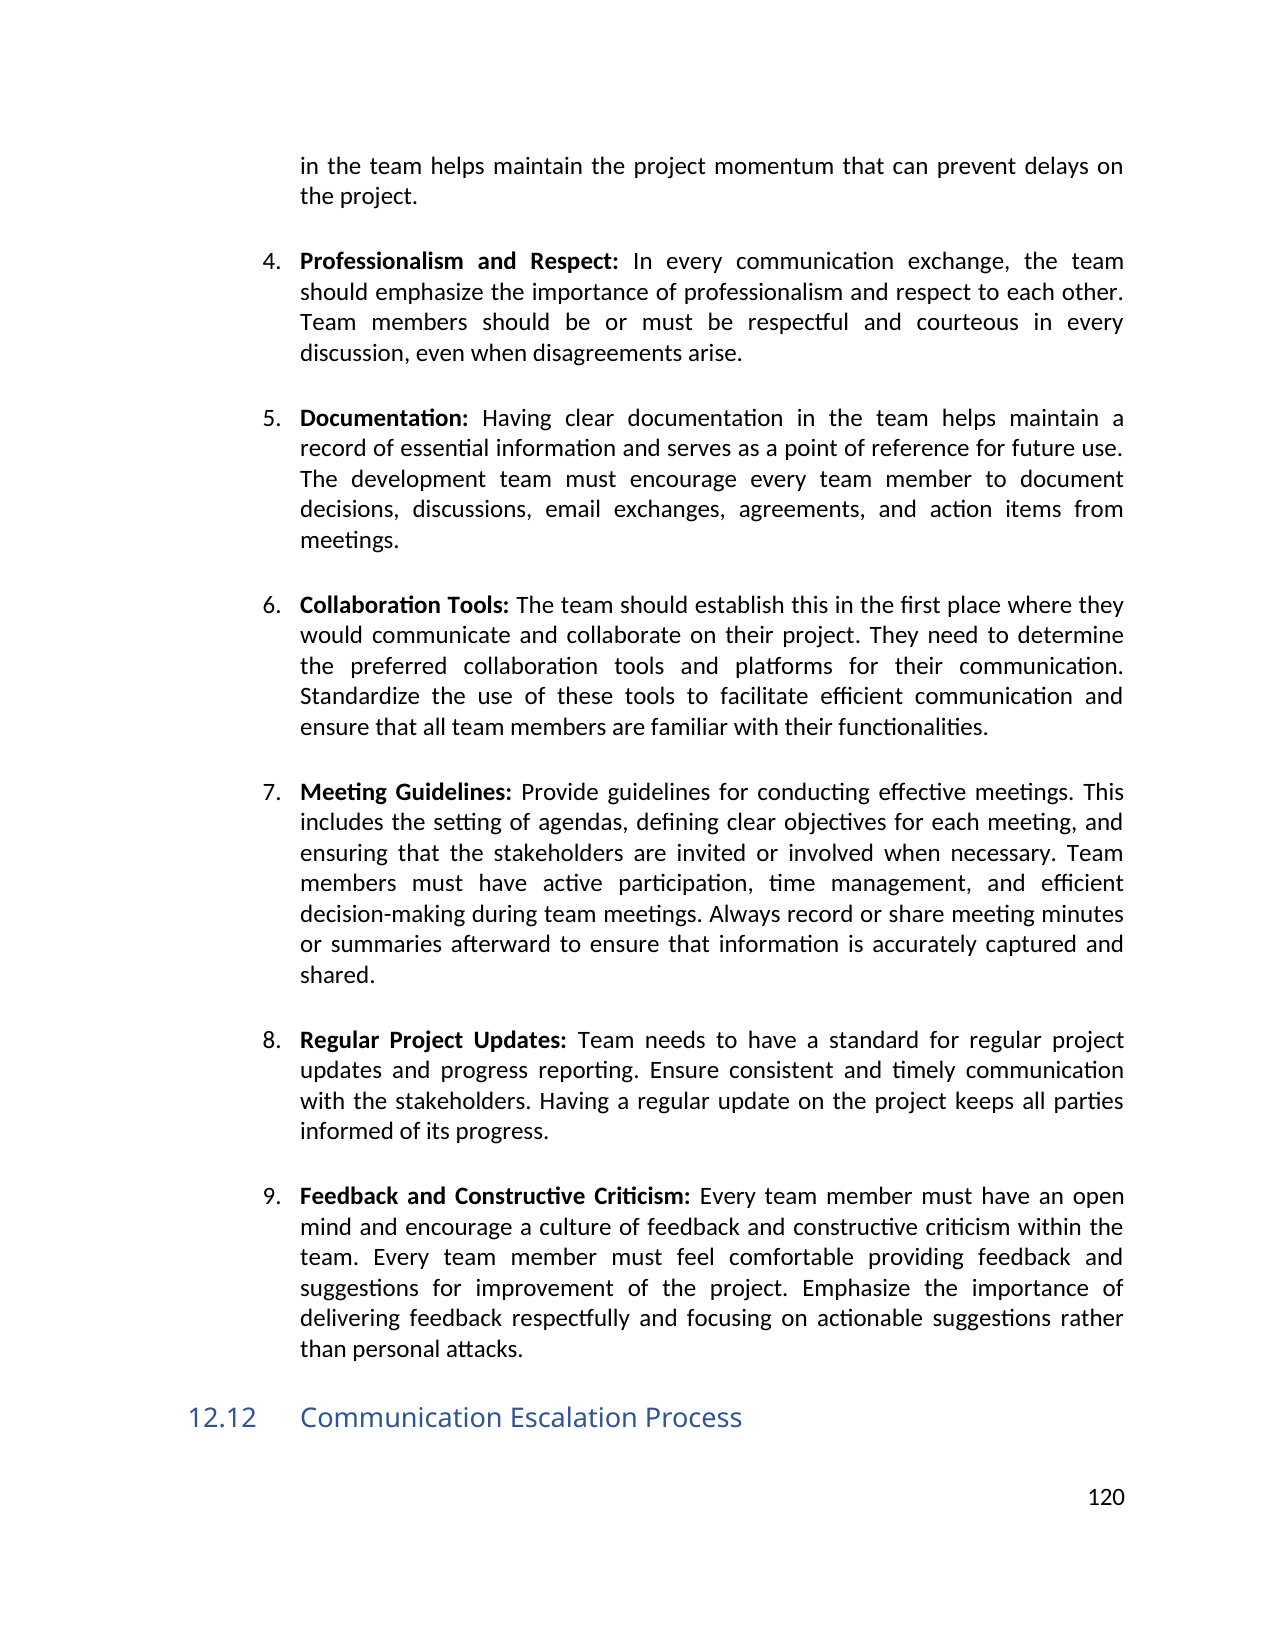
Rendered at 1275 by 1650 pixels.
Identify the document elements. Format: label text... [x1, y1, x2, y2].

list Meeting Guidelines: Provide guidelines for conducting effective meetings. This includes the setting of agendas, defining clear objectives for each meeting, and ensuring that the stakeholders are invited or involved when necessary. Team members must have active participation, time management, and efficient decision-making during team meetings. Always record or share meeting minutes or summaries afterward to ensure that information is accurately captured and shared. [262, 776, 1125, 989]
list Documentation: Having clear documentation in the team helps maintain a record of essential information and serves as a point of reference for future use. The development team must encourage every team member to document decisions, discussions, email exchanges, agreements, and action items from meetings. [262, 402, 1125, 554]
list Regular Project Updates: Team needs to have a standard for regular project updates and progress reporting. Ensure consistent and timely communication with the stakeholders. Having a regular update on the project keeps all parties informed of its progress. [262, 1024, 1125, 1146]
list Collaboration Tools: The team should establish this in the first place where they would communicate and collaborate on their project. They need to determine the preferred collaboration tools and platforms for their communication. Standardize the use of these tools to facilitate efficient communication and ensure that all team members are familiar with their functionalities. [262, 589, 1125, 741]
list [262, 150, 1125, 211]
list Feedback and Constructive Criticism: Every team member must have an open mind and encourage a culture of feedback and constructive criticism within the team. Every team member must feel comfortable providing feedback and suggestions for improvement of the project. Emphasize the importance of delivering feedback respectfully and focusing on actionable suggestions rather than personal attacks. [262, 1180, 1125, 1363]
subtitle Communication Escalation Process [187, 1399, 1125, 1436]
list Professionalism and Respect: In every communication exchange, the team should emphasize the importance of professionalism and respect to each other. Team members should be or must be respectful and courteous in every discussion, even when disagreements arise. [262, 245, 1125, 367]
